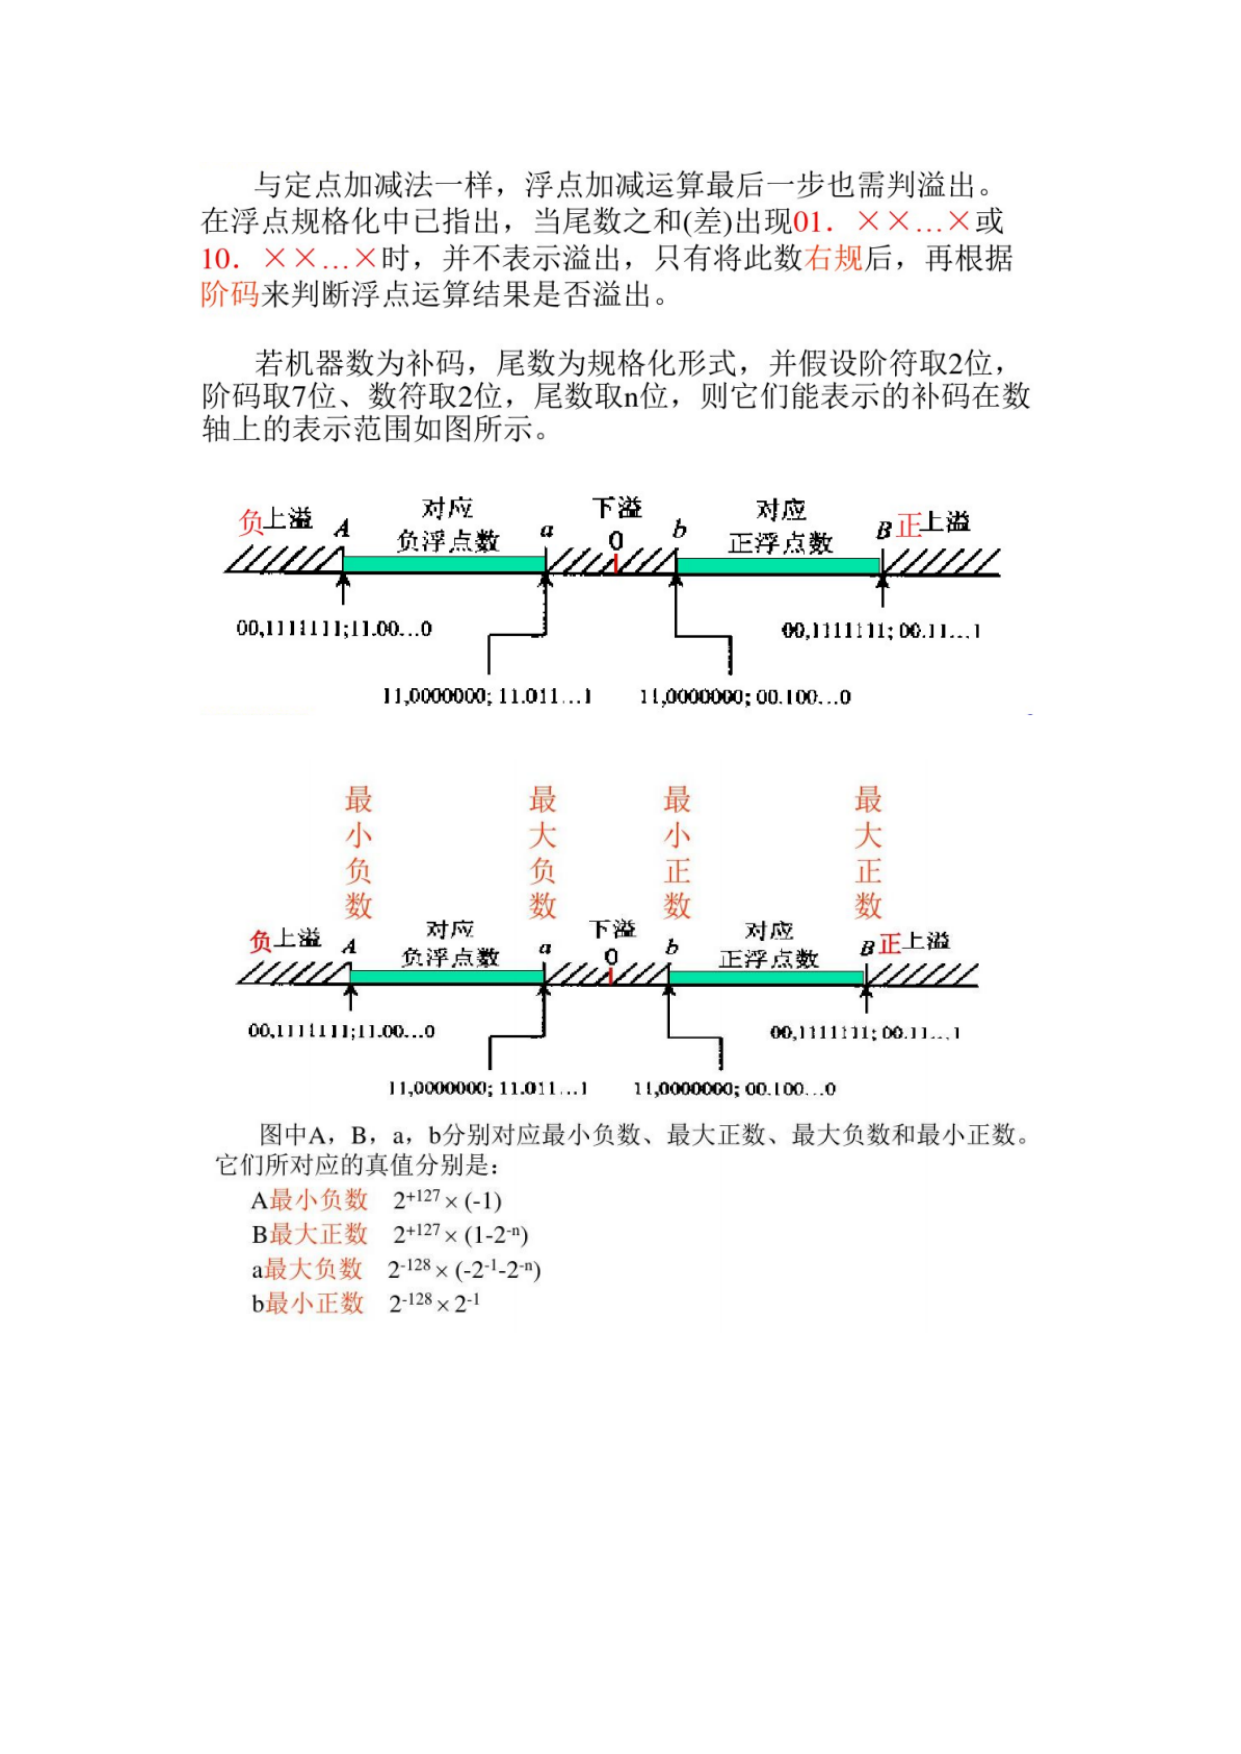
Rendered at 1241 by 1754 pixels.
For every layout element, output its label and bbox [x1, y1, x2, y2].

picture [187, 759, 1053, 1334]
picture [187, 162, 1052, 737]
